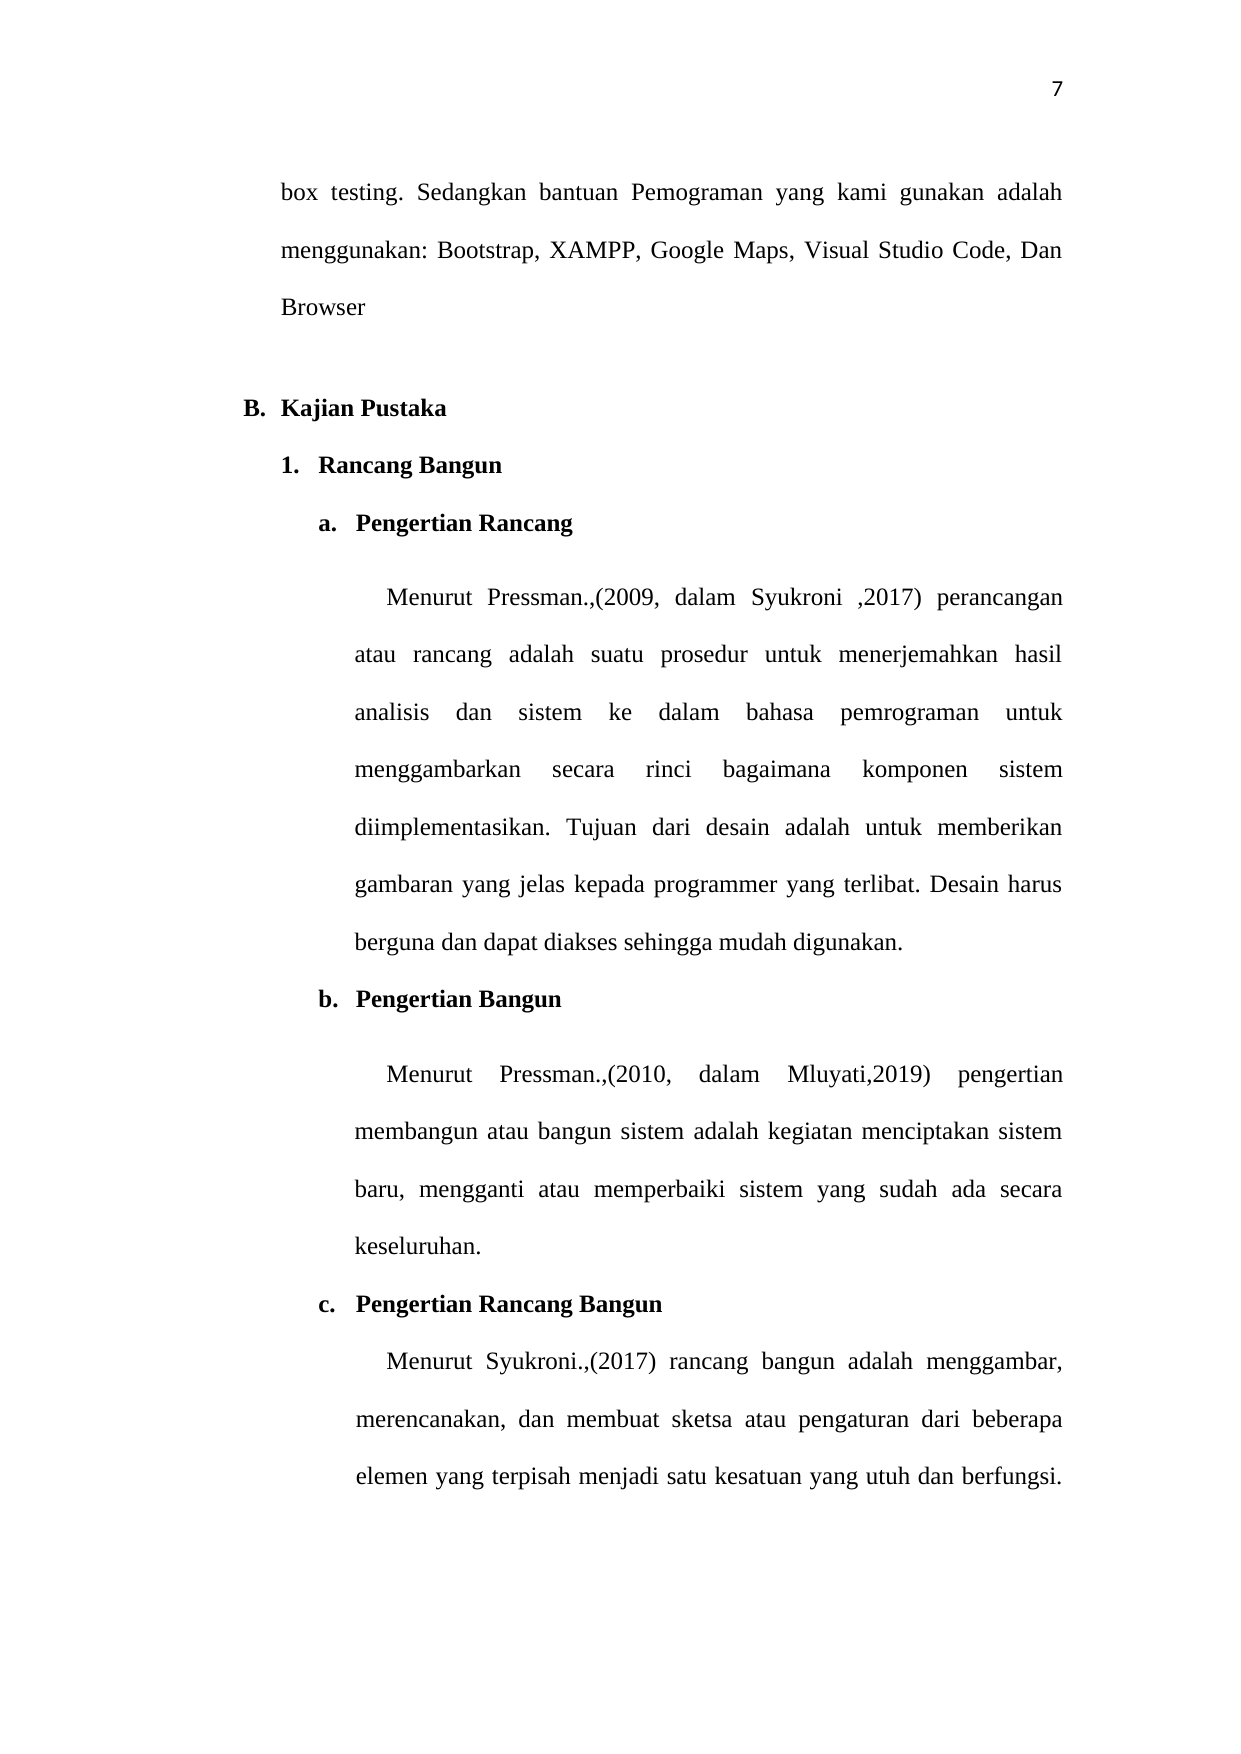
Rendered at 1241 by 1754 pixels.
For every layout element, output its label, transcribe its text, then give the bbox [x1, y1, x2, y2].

text Menurut Pressman.,(2010, dalam Mluyati,2019) pengertian membangun atau bangun sistem adalah kegiatan menciptakan sistem baru, mengganti atau memperbaiki sistem yang sudah ada secara keseluruhan. [354, 1059, 1063, 1260]
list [281, 177, 1063, 321]
text Menurut Pressman.,(2009, dalam perancangan atau rancang adalah suatu prosedur untuk menerjemahkan hasil analisis dan sistem ke dalam bahasa pemrograman untuk menggambarkan secara rinci bagaimana komponen sistem diimplementasikan. Tujuan dari desain adalah untuk memberikan gambaran yang jelas kepada programmer yang terlibat. Desain harus berguna dan dapat diakses sehingga mudah digunakan. [354, 582, 1063, 956]
list Rancang Bangun [281, 450, 1063, 479]
list Kajian Pustaka [243, 393, 1063, 422]
list Pengertian Rancang Bangun [318, 1289, 1063, 1317]
list Pengertian Bangun [318, 984, 1063, 1013]
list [356, 1346, 1063, 1490]
list Pengertian Rancang [318, 508, 1063, 537]
